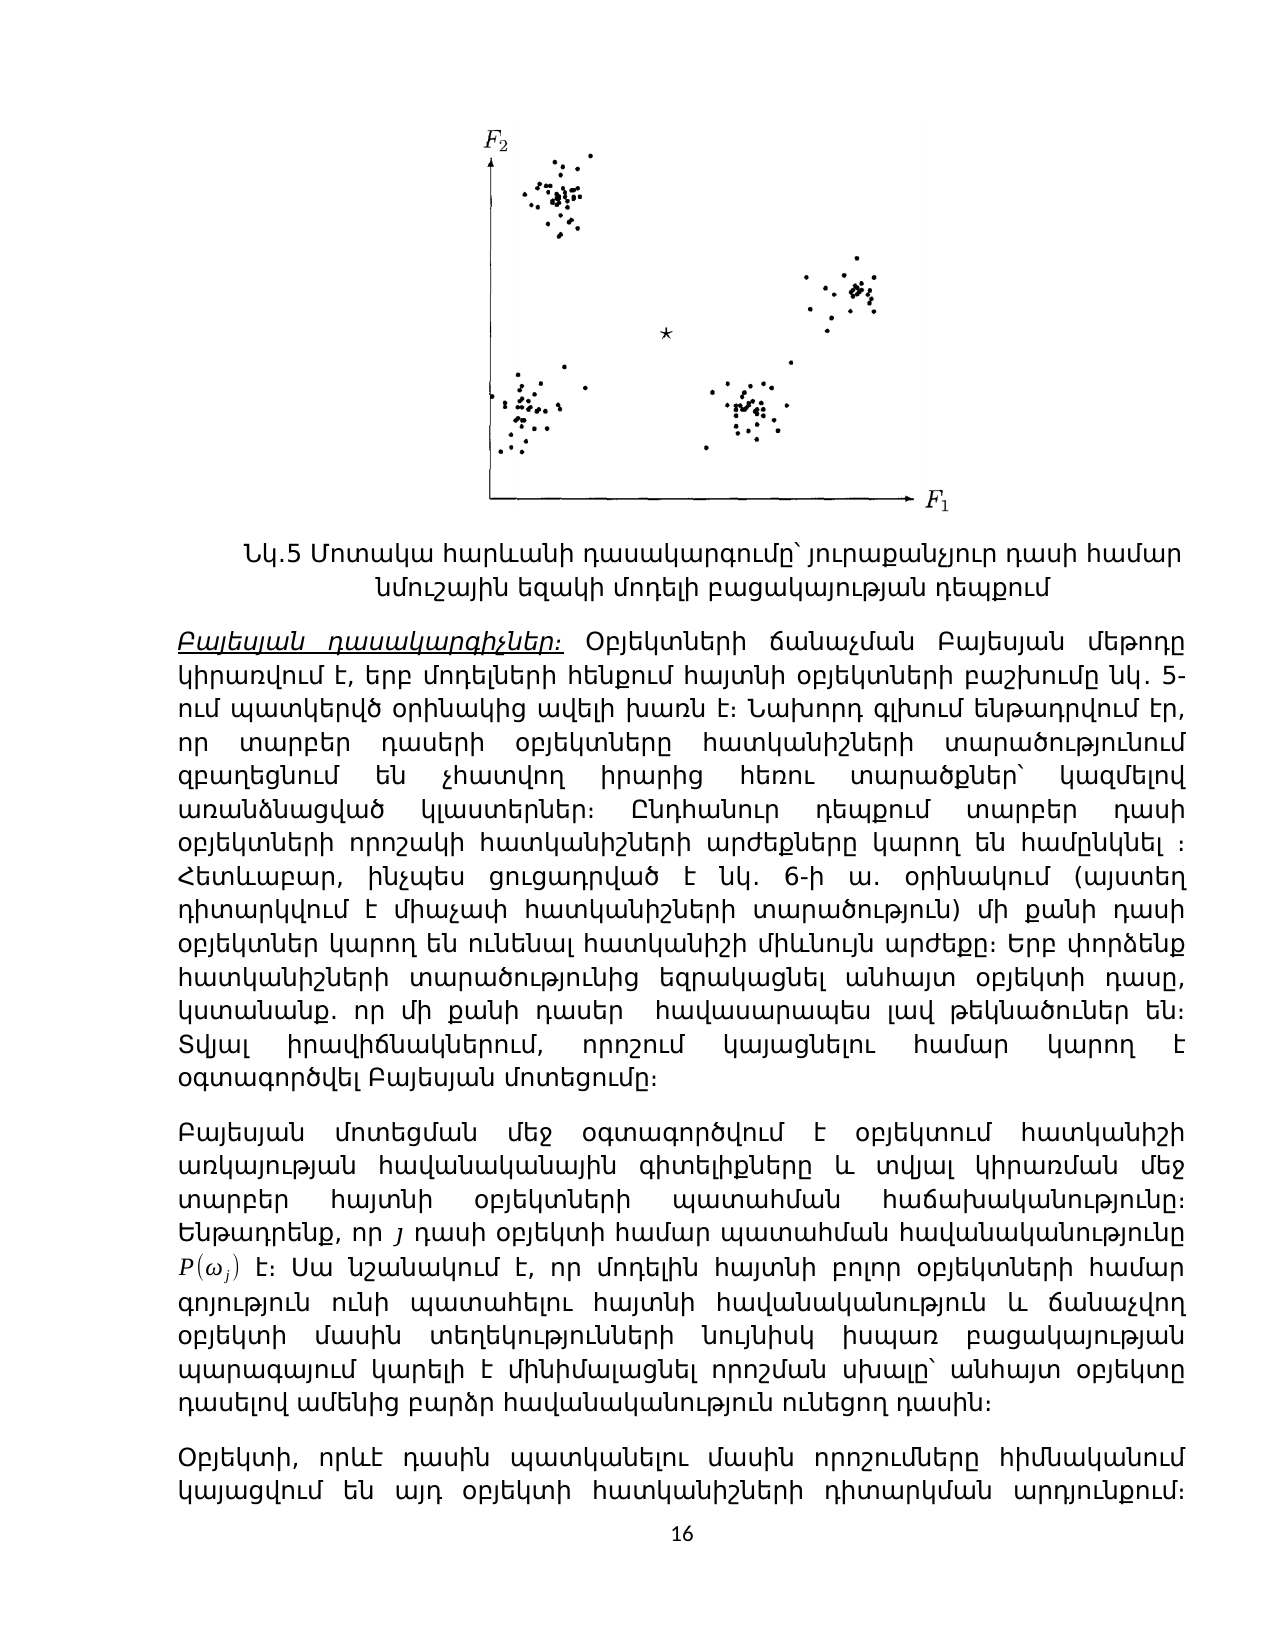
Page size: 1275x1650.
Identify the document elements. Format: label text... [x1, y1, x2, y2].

text Բայեսյան մոտեցման մեջ օգտագործվում է օբյեկտում հատկանիշի առկայության հավանականային գիտելիքները և տվյալ կիրառման մեջ տարբեր հայտնի օբյեկտների պատահման հաճախականությունը։ Ենթադրենք, որ դասի օբյեկտի համար պատահման հավանականությունը է։ Սա նշանակում է, որ մոդելին հայտնի բոլոր օբյեկտների համար գոյություն ունի պատահելու հայտնի հավանականություն և ճանաչվող օբյեկտի մասին տեղեկությունների նույնիսկ իսպառ բացակայության պարագայում կարելի է մինիմալացնել որոշման սխալը՝ անհայտ օբյեկտը դասելով ամենից բարձր հավանականություն ունեցող դասին։ [177, 1118, 1186, 1418]
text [177, 1443, 1186, 1506]
text Նկ․5 Մոտակա հարևանի դասակարգումը՝ յուրաքանչյուր դասի համար նմուշային եզակի մոդելի բացակայության դեպքում [240, 539, 1186, 602]
text Բայեսյան դասակարգիչներ։ Օբյեկտների ճանաչման Բայեսյան մեթոդը կիրառվում է, երբ մոդելների հենքում հայտնի օբյեկտների բաշխումը նկ․ 5-ում պատկերվծ օրինակից ավելի խառն է։ Նախորդ գլխում ենթադրվում էր, որ տարբեր դասերի օբյեկտները հատկանիշների տարածությունում զբաղեցնում են չհատվող իրարից հեռու տարածքներ՝ կազմելով առանձնացված կլաստերներ։ Ընդհանուր դեպքում տարբեր դասի օբյեկտների որոշակի հատկանիշների արժեքները կարող են համընկնել ։ Հետևաբար, ինչպես ցուցադրված է նկ․ 6-ի ա․ օրինակում (այստեղ դիտարկվում է միաչափ հատկանիշների տարածություն) մի քանի դասի օբյեկտներ կարող են ունենալ հատկանիշի միևնույն արժեքը։ Երբ փորձենք հատկանիշների տարածությունից եզրակացնել անհայտ օբյեկտի դասը, կստանանք․ որ մի քանի դասեր հավասարապես լավ թեկնածուներ են։ Տվյալ իրավիճնակներում, որոշում կայացնելու համար կարող է օգտագործվել Բայեսյան մոտեցումը։ [177, 627, 1186, 1092]
picture [476, 118, 950, 515]
